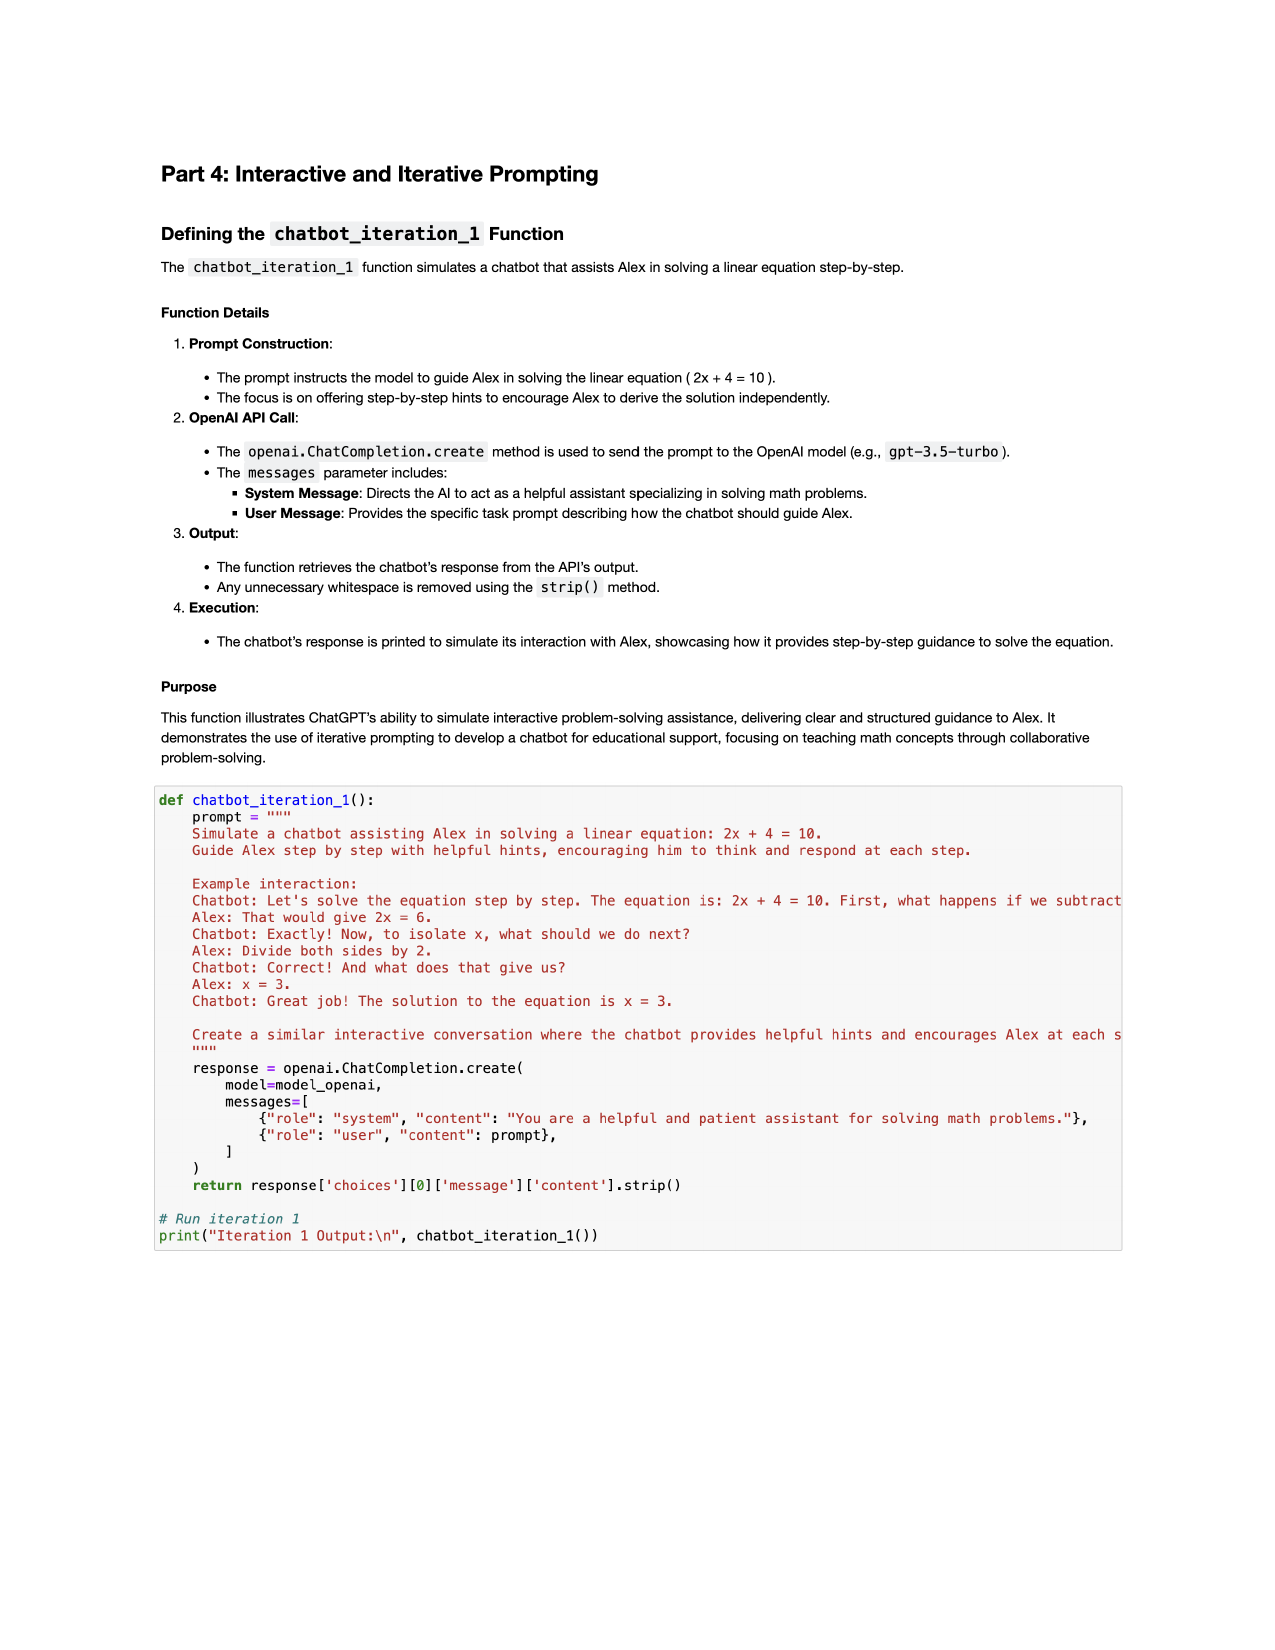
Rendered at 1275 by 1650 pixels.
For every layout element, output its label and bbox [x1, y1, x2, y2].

picture [150, 782, 1125, 1254]
picture [150, 150, 1125, 778]
